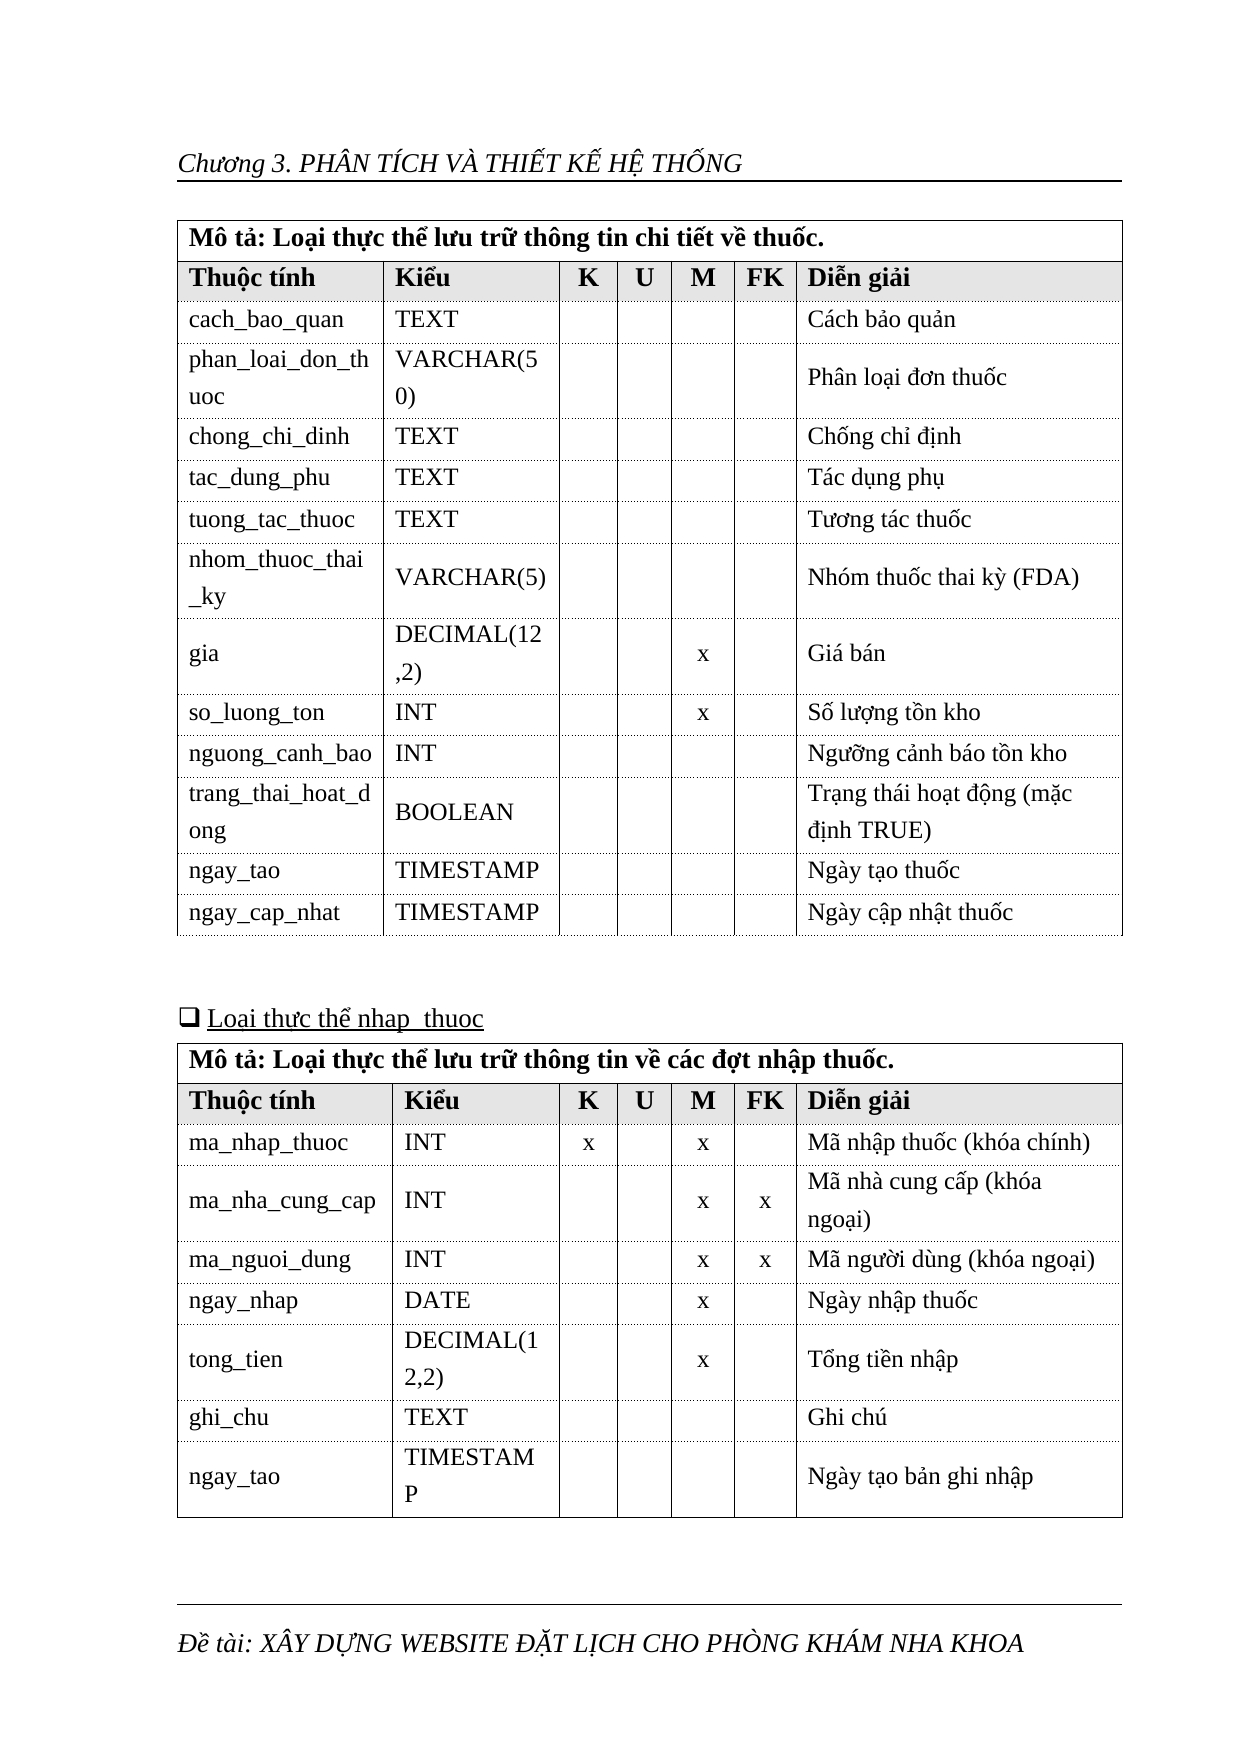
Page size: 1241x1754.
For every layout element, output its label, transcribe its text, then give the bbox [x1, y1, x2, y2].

table_cell [672, 777, 734, 852]
table_cell [560, 1283, 617, 1324]
table_cell [735, 418, 796, 460]
table_cell TEXT [393, 1400, 559, 1441]
table_cell [618, 1283, 671, 1324]
table_cell ngay_tao [178, 1441, 392, 1517]
table_cell [735, 1400, 796, 1441]
table_cell K [560, 1084, 617, 1124]
table_cell x [672, 694, 734, 735]
table_cell [560, 301, 617, 343]
table_cell Kiểu [384, 262, 559, 301]
table_cell FK [735, 262, 796, 301]
table_cell [618, 853, 671, 894]
table_cell chong_chi_dinh [178, 418, 383, 460]
table_cell [735, 894, 796, 935]
table_cell [560, 343, 617, 418]
table_cell Tác dụng phụ [797, 460, 1122, 501]
table_cell [618, 694, 671, 735]
table_cell nhom_thuoc_thai_ky [178, 543, 383, 618]
table_cell [560, 1324, 617, 1399]
table_cell [618, 301, 671, 343]
table_cell [560, 1400, 617, 1441]
table_cell Ngưỡng cảnh báo tồn kho [797, 735, 1122, 777]
table_cell Ngày tạo thuốc [797, 853, 1122, 894]
table_cell INT [384, 735, 559, 777]
table_cell [560, 460, 617, 501]
table_header Mô tả: Loại thực thể lưu trữ thông tin chi tiết về thuốc. [178, 221, 1122, 261]
table_header Mô tả: Loại thực thể lưu trữ thông tin về các đợt nhập thuốc. [178, 1044, 1122, 1083]
table_cell U [618, 1084, 671, 1124]
table_cell [672, 460, 734, 501]
table_cell tuong_tac_thuoc [178, 501, 383, 543]
table_cell [618, 1241, 671, 1282]
table_cell [735, 543, 796, 618]
text Loại thực thể nhap_thuoc [177, 1002, 1122, 1033]
table_cell Diễn giải [797, 262, 1122, 301]
table_cell [672, 501, 734, 543]
table_cell [672, 853, 734, 894]
table_cell Thuộc tính [178, 1084, 392, 1124]
table_cell INT [393, 1165, 559, 1241]
table_cell Giá bán [797, 618, 1122, 694]
table_cell so_luong_ton [178, 694, 383, 735]
table_cell x [735, 1241, 796, 1282]
table_cell Ngày cập nhật thuốc [797, 894, 1122, 935]
table_cell [560, 618, 617, 694]
table_cell ma_nguoi_dung [178, 1241, 392, 1282]
table_cell M [672, 1084, 734, 1124]
table_cell [672, 543, 734, 618]
table_cell phan_loai_don_thuoc [178, 343, 383, 418]
table_cell [672, 894, 734, 935]
table_cell [560, 543, 617, 618]
table_cell nguong_canh_bao [178, 735, 383, 777]
table_cell [618, 1165, 671, 1241]
table_cell [618, 343, 671, 418]
table_cell TIMESTAMP [384, 894, 559, 935]
table_cell Diễn giải [797, 1084, 1122, 1124]
table_cell [618, 1441, 671, 1517]
table_cell ngay_nhap [178, 1283, 392, 1324]
table_cell Ghi chú [797, 1400, 1122, 1441]
table_cell [560, 1441, 617, 1517]
table_cell [735, 1124, 796, 1165]
table_cell DECIMAL(12,2) [384, 618, 559, 694]
table_cell INT [384, 694, 559, 735]
table_cell [618, 1324, 671, 1399]
table_cell [672, 1441, 734, 1517]
table_cell [560, 694, 617, 735]
table_cell [735, 694, 796, 735]
table_cell U [618, 262, 671, 301]
table_cell TEXT [384, 460, 559, 501]
table_cell [560, 1165, 617, 1241]
table_cell trang_thai_hoat_dong [178, 777, 383, 852]
table_cell [672, 1400, 734, 1441]
table_cell TIMESTAMP [393, 1441, 559, 1517]
table_cell [735, 501, 796, 543]
table_cell Mã nhà cung cấp (khóa ngoại) [797, 1165, 1122, 1241]
table_cell ghi_chu [178, 1400, 392, 1441]
table_cell Nhóm thuốc thai kỳ (FDA) [797, 543, 1122, 618]
table_cell ma_nhap_thuoc [178, 1124, 392, 1165]
table_cell [618, 460, 671, 501]
table_cell [618, 735, 671, 777]
table_cell x [672, 1165, 734, 1241]
table_cell x [672, 1283, 734, 1324]
table_cell BOOLEAN [384, 777, 559, 852]
table_cell [735, 853, 796, 894]
table_cell [560, 418, 617, 460]
table_cell TEXT [384, 501, 559, 543]
table_cell Cách bảo quản [797, 301, 1122, 343]
table_cell TEXT [384, 418, 559, 460]
table_cell Thuộc tính [178, 262, 383, 301]
table_cell VARCHAR(5) [384, 543, 559, 618]
table_cell [735, 777, 796, 852]
table_cell Chống chỉ định [797, 418, 1122, 460]
table_cell [735, 618, 796, 694]
table_cell tong_tien [178, 1324, 392, 1399]
table_cell [618, 1124, 671, 1165]
table_cell x [672, 618, 734, 694]
table_cell [560, 777, 617, 852]
table_cell ma_nha_cung_cap [178, 1165, 392, 1241]
table_cell VARCHAR(50) [384, 343, 559, 418]
table_cell x [735, 1165, 796, 1241]
table_cell x [560, 1124, 617, 1165]
table_cell [618, 1400, 671, 1441]
table_cell [618, 777, 671, 852]
table_cell Tổng tiền nhập [797, 1324, 1122, 1399]
table_cell [560, 501, 617, 543]
table_cell Kiểu [393, 1084, 559, 1124]
table_cell Số lượng tồn kho [797, 694, 1122, 735]
table_cell Ngày nhập thuốc [797, 1283, 1122, 1324]
table_cell [672, 343, 734, 418]
table_cell [560, 735, 617, 777]
table_cell INT [393, 1124, 559, 1165]
table_cell [735, 301, 796, 343]
table_cell [672, 735, 734, 777]
table_cell K [560, 262, 617, 301]
table_cell [560, 1241, 617, 1282]
table_cell [618, 501, 671, 543]
table_cell Mã người dùng (khóa ngoại) [797, 1241, 1122, 1282]
table_cell INT [393, 1241, 559, 1282]
table_cell [618, 894, 671, 935]
table_cell DATE [393, 1283, 559, 1324]
table_cell [735, 1324, 796, 1399]
table_cell [560, 853, 617, 894]
table_cell [672, 301, 734, 343]
table_cell x [672, 1124, 734, 1165]
table_cell [560, 894, 617, 935]
table_cell TIMESTAMP [384, 853, 559, 894]
table_cell Trạng thái hoạt động (mặc định TRUE) [797, 777, 1122, 852]
table_cell [735, 1441, 796, 1517]
table_cell ngay_tao [178, 853, 383, 894]
table_cell [735, 460, 796, 501]
table_cell x [672, 1241, 734, 1282]
table_cell [618, 618, 671, 694]
table_cell FK [735, 1084, 796, 1124]
table_cell Ngày tạo bản ghi nhập [797, 1441, 1122, 1517]
table_cell cach_bao_quan [178, 301, 383, 343]
table_cell tac_dung_phu [178, 460, 383, 501]
table_cell Tương tác thuốc [797, 501, 1122, 543]
table_cell ngay_cap_nhat [178, 894, 383, 935]
table_cell M [672, 262, 734, 301]
table_cell gia [178, 618, 383, 694]
table_cell [735, 735, 796, 777]
table_cell Mã nhập thuốc (khóa chính) [797, 1124, 1122, 1165]
table_cell [618, 418, 671, 460]
table_cell Phân loại đơn thuốc [797, 343, 1122, 418]
table_cell DECIMAL(12,2) [393, 1324, 559, 1399]
table_cell x [672, 1324, 734, 1399]
table_cell TEXT [384, 301, 559, 343]
table_cell [672, 418, 734, 460]
table_cell [618, 543, 671, 618]
table_cell [735, 1283, 796, 1324]
table_cell [735, 343, 796, 418]
